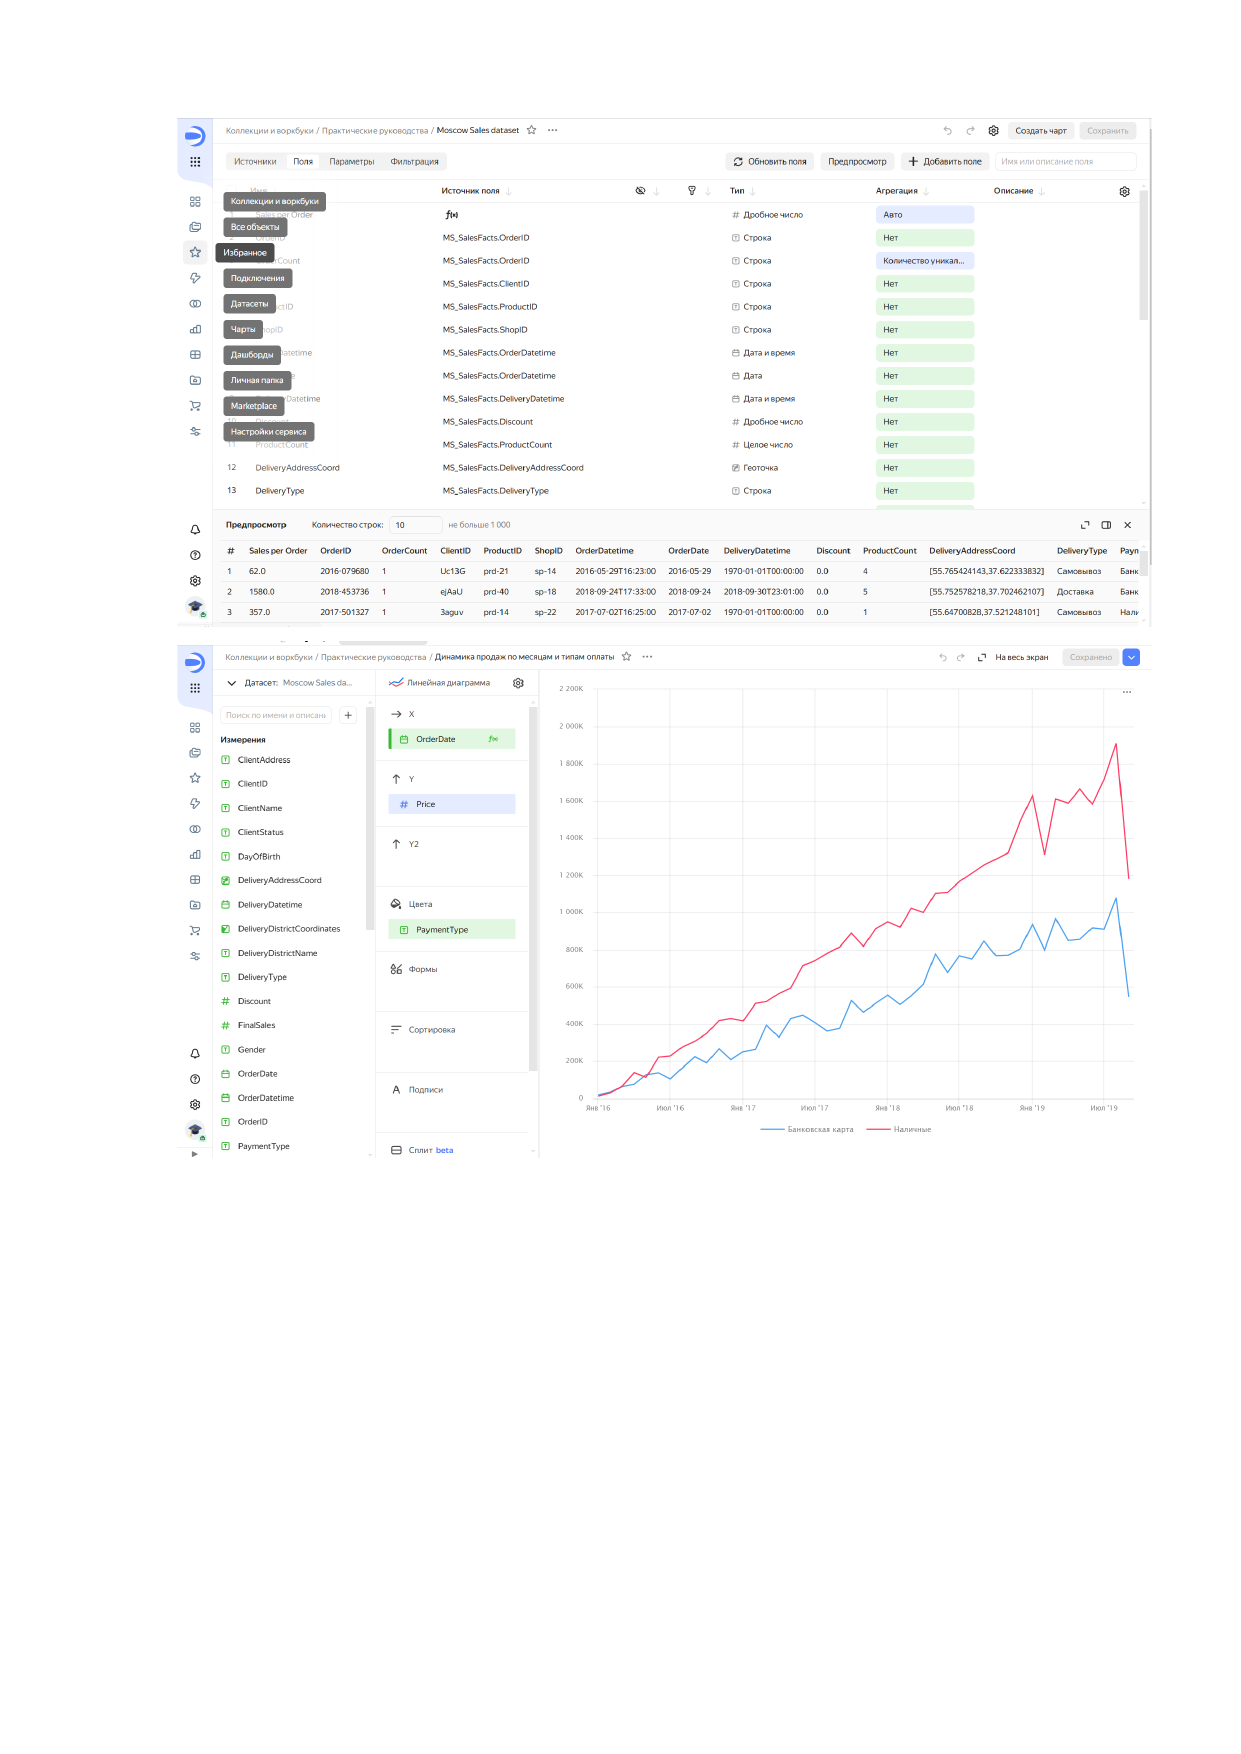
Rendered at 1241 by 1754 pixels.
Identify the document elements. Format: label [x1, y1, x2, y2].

picture [177, 118, 1152, 627]
picture [177, 641, 1152, 1158]
